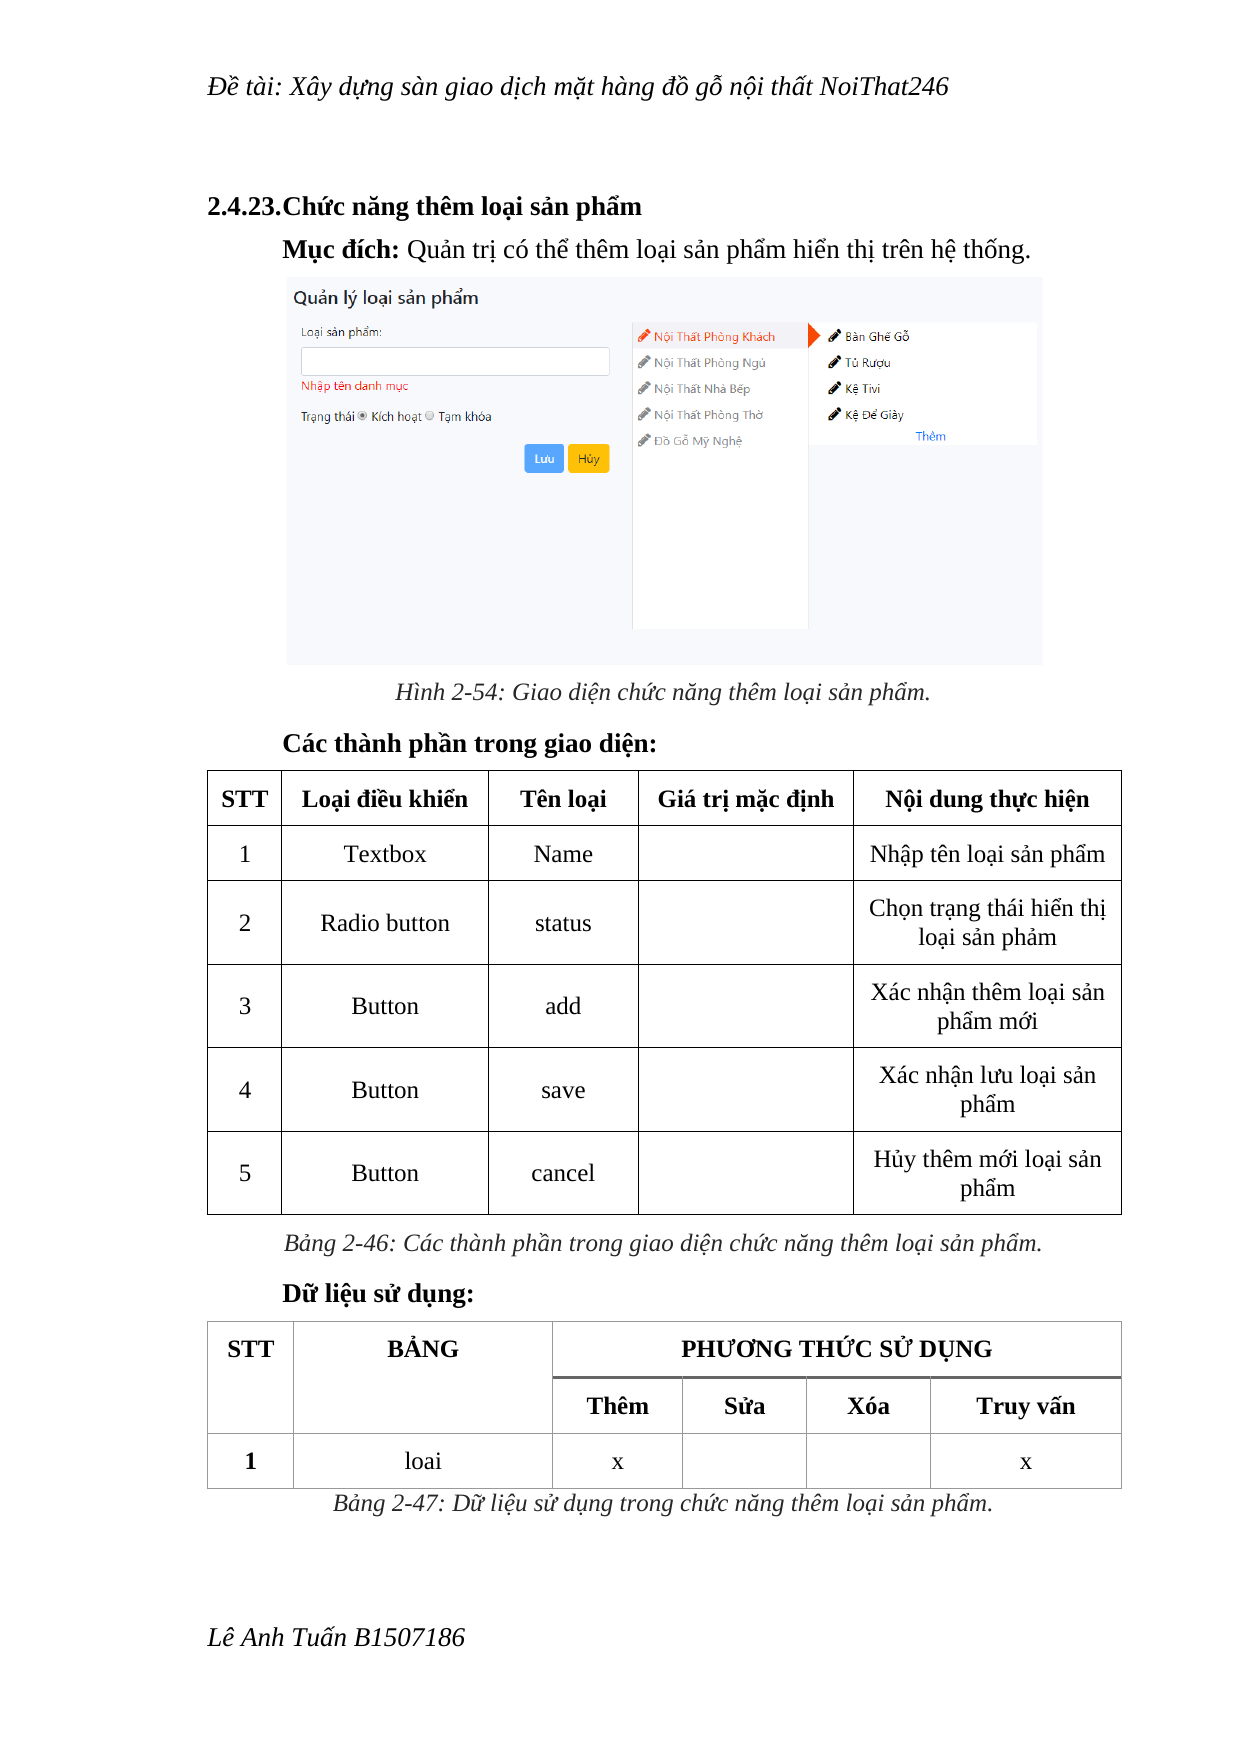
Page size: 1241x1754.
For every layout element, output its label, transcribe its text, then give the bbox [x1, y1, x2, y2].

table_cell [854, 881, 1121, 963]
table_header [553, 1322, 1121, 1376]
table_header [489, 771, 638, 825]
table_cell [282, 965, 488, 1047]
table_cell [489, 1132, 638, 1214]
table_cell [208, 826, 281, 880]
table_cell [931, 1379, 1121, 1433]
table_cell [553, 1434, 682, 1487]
picture [286, 277, 1043, 665]
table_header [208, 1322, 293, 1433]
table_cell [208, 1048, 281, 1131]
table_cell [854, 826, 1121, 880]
text Dữ liệu sử dụng: [207, 1277, 1122, 1308]
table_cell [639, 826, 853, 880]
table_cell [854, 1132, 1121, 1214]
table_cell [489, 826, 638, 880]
subtitle Chức năng thêm loại sản phẩm [207, 190, 1122, 221]
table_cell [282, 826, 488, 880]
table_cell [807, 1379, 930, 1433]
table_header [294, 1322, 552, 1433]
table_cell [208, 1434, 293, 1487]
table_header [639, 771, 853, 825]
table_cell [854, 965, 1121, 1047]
text Mục đích: Quản trị có thể thêm loại sản phẩm hiển thị trên hệ thống. [207, 233, 1122, 264]
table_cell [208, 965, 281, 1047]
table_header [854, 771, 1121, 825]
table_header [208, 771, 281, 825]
text Các thành phần trong giao diện: [207, 727, 1122, 758]
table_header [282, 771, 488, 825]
text Bảng 2-47: Dữ liệu sử dụng trong chức năng thêm loại sản phẩm. [207, 1489, 1122, 1517]
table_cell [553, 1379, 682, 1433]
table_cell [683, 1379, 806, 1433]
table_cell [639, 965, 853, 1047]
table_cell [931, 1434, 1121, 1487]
text Hình 2-54: Giao diện chức năng thêm loại sản phẩm. [207, 677, 1122, 706]
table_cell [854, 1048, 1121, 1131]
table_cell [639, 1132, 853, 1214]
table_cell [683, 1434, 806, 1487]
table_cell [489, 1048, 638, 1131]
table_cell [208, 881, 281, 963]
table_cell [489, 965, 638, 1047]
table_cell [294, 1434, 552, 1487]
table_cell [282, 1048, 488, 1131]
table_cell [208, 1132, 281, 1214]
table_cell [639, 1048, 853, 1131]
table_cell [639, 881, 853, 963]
text Bảng 2-46: Các thành phần trong giao diện chức năng thêm loại sản phẩm. [207, 1228, 1122, 1256]
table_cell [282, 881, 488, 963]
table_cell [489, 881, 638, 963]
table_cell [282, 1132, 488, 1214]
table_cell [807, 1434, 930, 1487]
